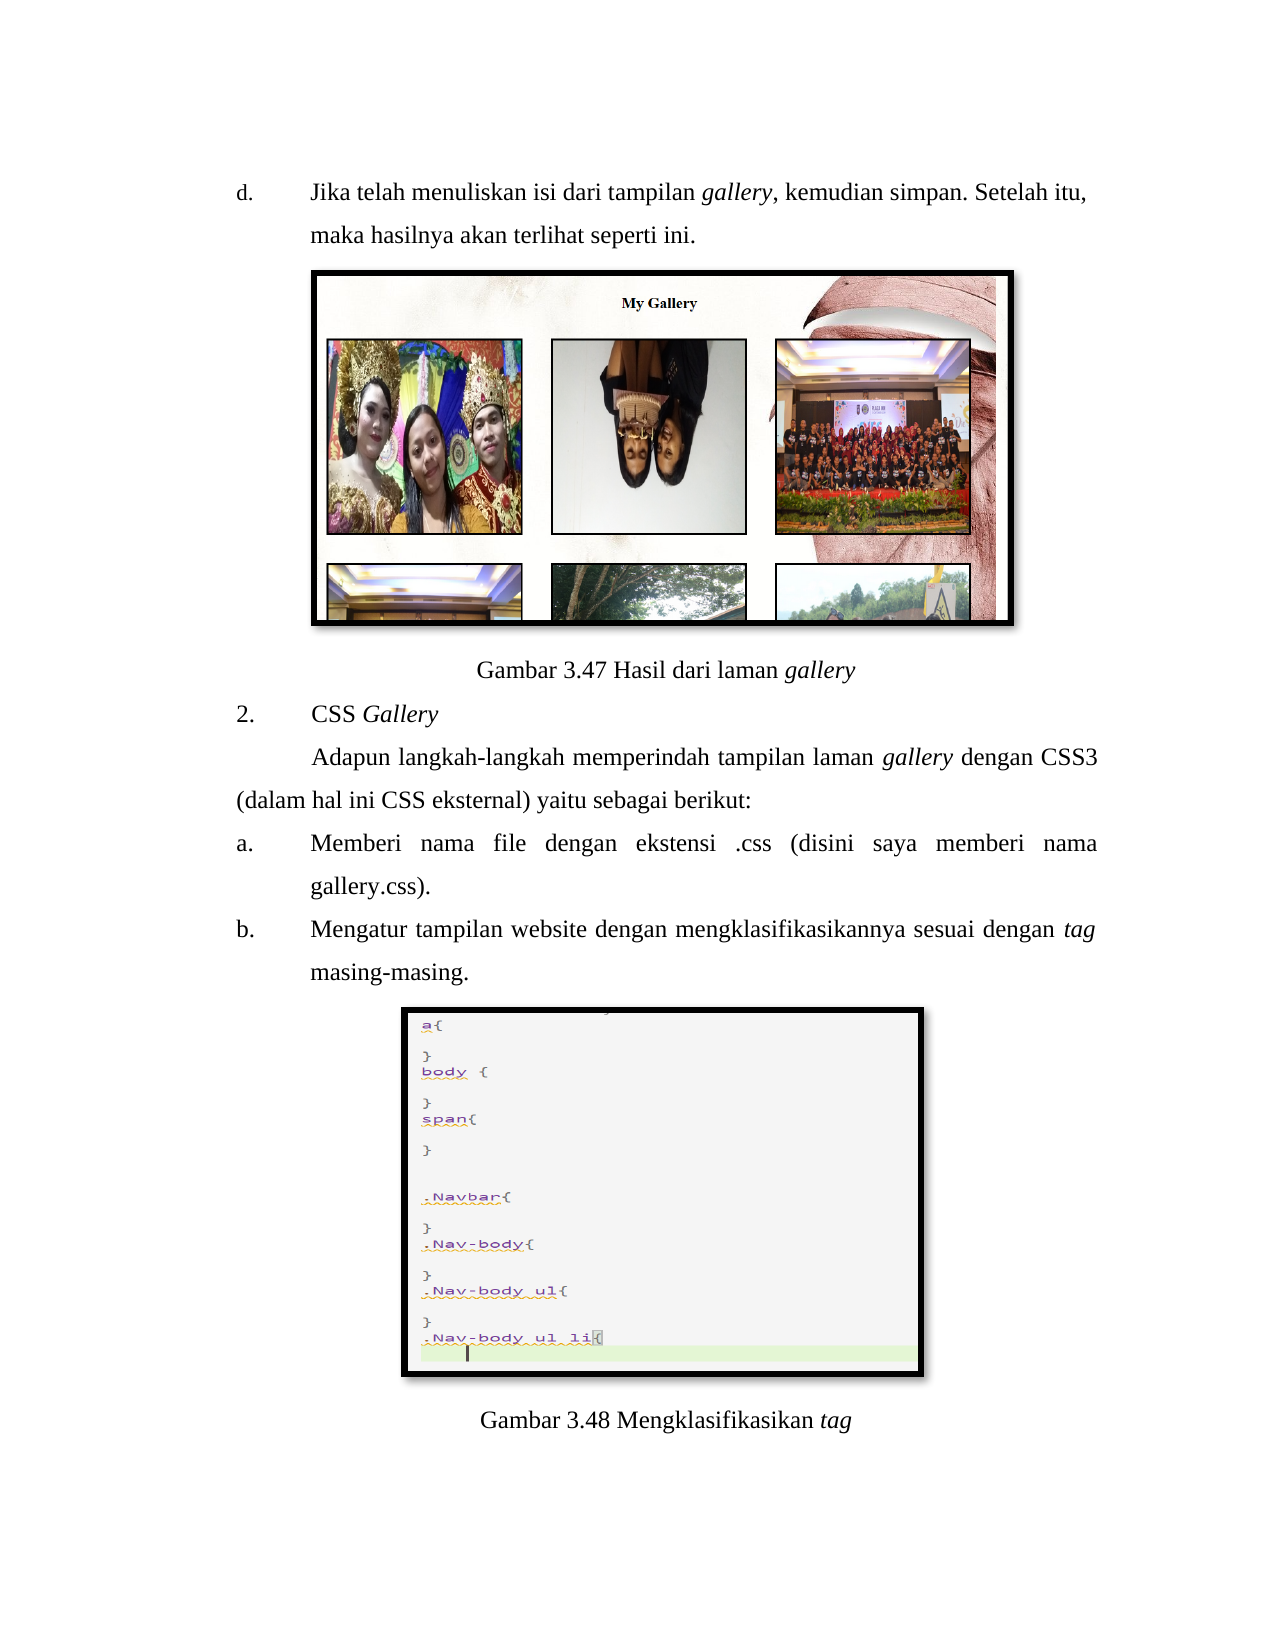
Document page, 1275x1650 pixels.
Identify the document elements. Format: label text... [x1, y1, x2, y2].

picture [317, 276, 1008, 620]
list Gambar 3.47 Hasil dari laman gallery [236, 656, 1098, 684]
list Jika telah menuliskan isi dari tampilan gallery, kemudian simpan. Setelah itu, maka hasilnya akan terlihat seperti ini. [236, 177, 1098, 249]
picture [408, 1013, 918, 1371]
list Gambar 3.48 Mengklasifikasikan tag [236, 1405, 1098, 1434]
list Mengatur tampilan website dengan mengklasifikasikannya sesuai dengan tag masing-masing. [236, 914, 1098, 986]
list Adapun langkah-langkah memperindah tampilan laman gallery dengan CSS3 (dalam hal ini CSS eksternal) yaitu sebagai berikut: [236, 742, 1098, 814]
list CSS Gallery [236, 699, 1098, 727]
list Memberi nama file dengan ekstensi .css (disini saya memberi nama gallery.css). [236, 828, 1098, 900]
